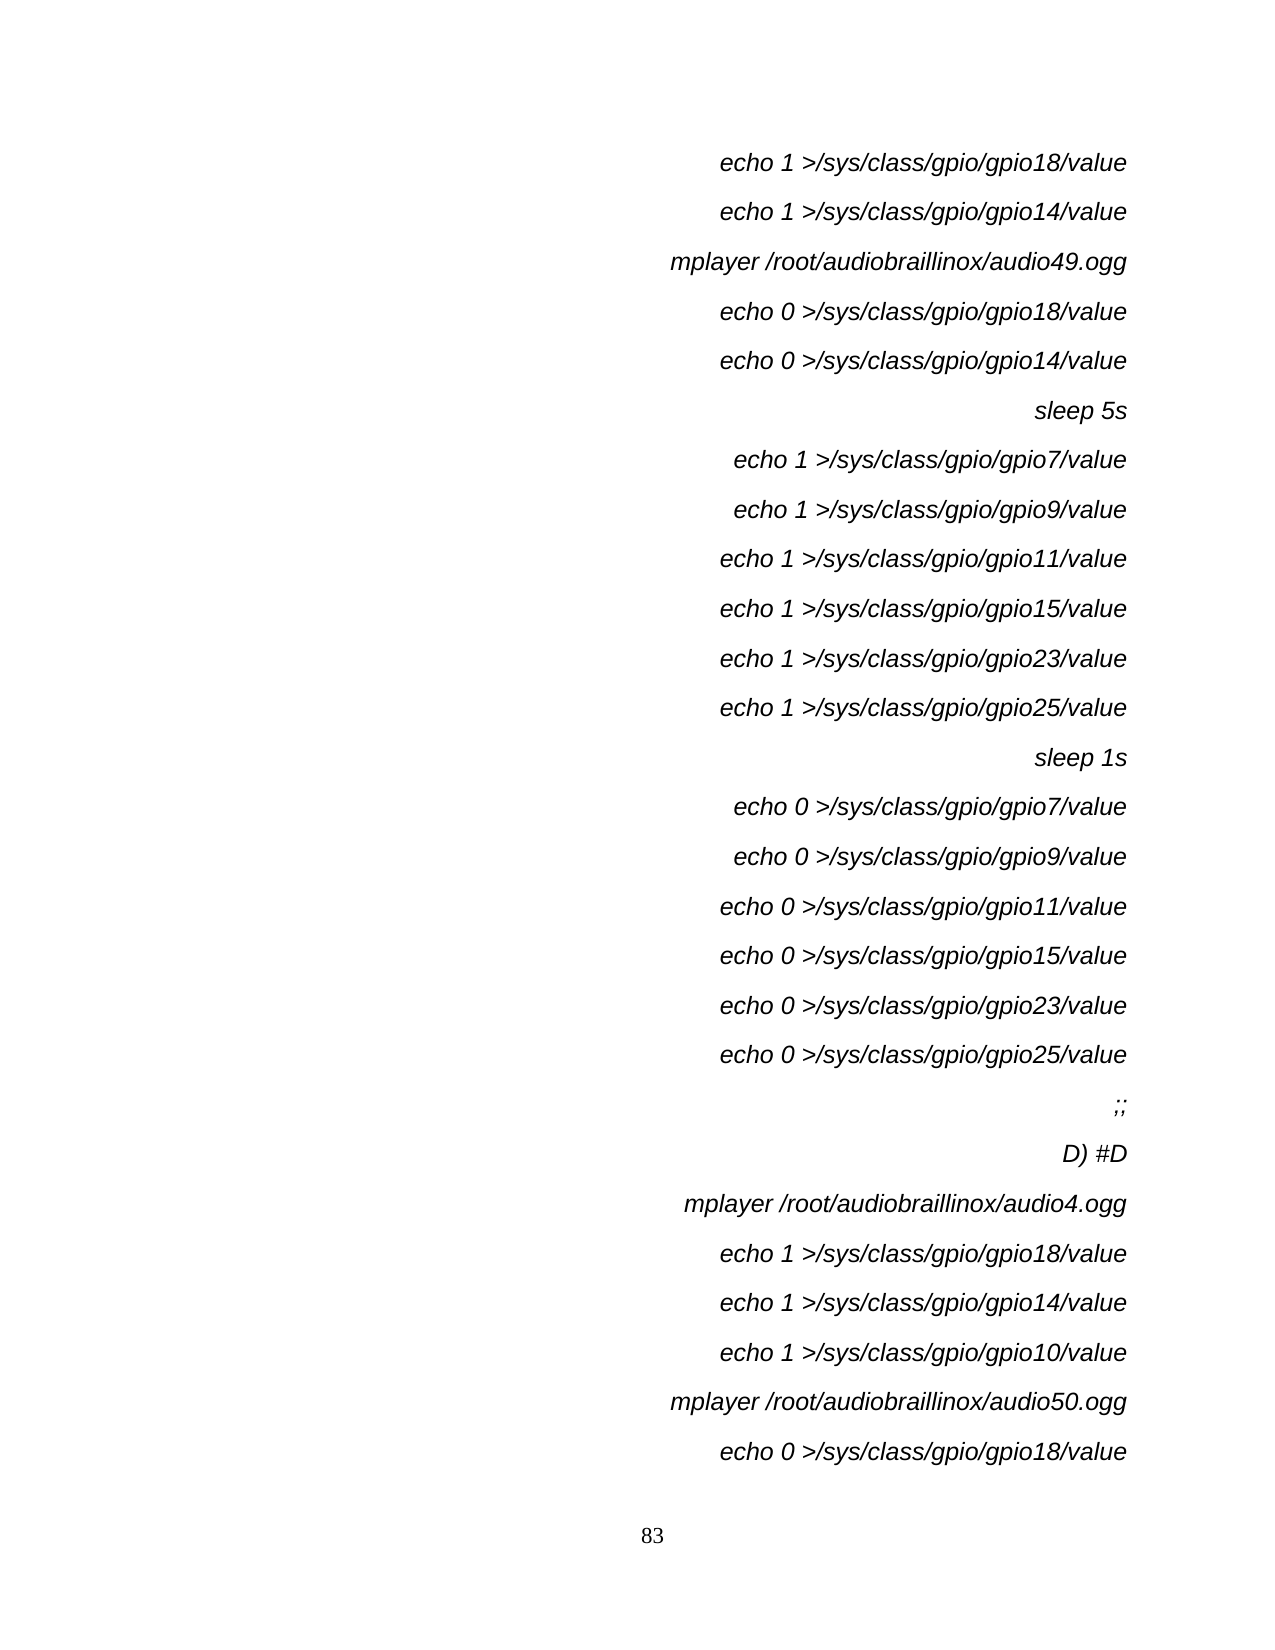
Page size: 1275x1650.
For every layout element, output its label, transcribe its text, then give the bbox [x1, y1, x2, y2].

text echo 0 >/sys/class/gpio/gpio25/value [177, 1040, 1127, 1069]
text echo 0 >/sys/class/gpio/gpio14/value [177, 346, 1127, 375]
text ;; [177, 1090, 1127, 1118]
text echo 0 >/sys/class/gpio/gpio15/value [177, 941, 1127, 970]
text echo 1 >/sys/class/gpio/gpio18/value [177, 148, 1127, 176]
text echo 1 >/sys/class/gpio/gpio7/value [177, 445, 1127, 474]
text mplayer /root/audiobraillinox/audio50.ogg [177, 1387, 1127, 1416]
text sleep 1s [177, 743, 1127, 771]
text echo 1 >/sys/class/gpio/gpio11/value [177, 544, 1127, 573]
text echo 0 >/sys/class/gpio/gpio9/value [177, 842, 1127, 871]
text echo 1 >/sys/class/gpio/gpio23/value [177, 643, 1127, 672]
text echo 1 >/sys/class/gpio/gpio9/value [177, 495, 1127, 523]
text echo 1 >/sys/class/gpio/gpio14/value [177, 197, 1127, 226]
text echo 0 >/sys/class/gpio/gpio18/value [177, 296, 1127, 325]
text echo 0 >/sys/class/gpio/gpio11/value [177, 891, 1127, 920]
text D) #D [177, 1139, 1127, 1168]
text echo 0 >/sys/class/gpio/gpio18/value [177, 1437, 1127, 1466]
text echo 1 >/sys/class/gpio/gpio10/value [177, 1338, 1127, 1366]
text echo 1 >/sys/class/gpio/gpio25/value [177, 693, 1127, 722]
text mplayer /root/audiobraillinox/audio4.ogg [177, 1189, 1127, 1218]
text echo 1 >/sys/class/gpio/gpio15/value [177, 594, 1127, 623]
text echo 0 >/sys/class/gpio/gpio7/value [177, 792, 1127, 821]
text echo 1 >/sys/class/gpio/gpio14/value [177, 1288, 1127, 1317]
text mplayer /root/audiobraillinox/audio49.ogg [177, 247, 1127, 276]
text sleep 5s [177, 396, 1127, 424]
text echo 1 >/sys/class/gpio/gpio18/value [177, 1238, 1127, 1267]
text echo 0 >/sys/class/gpio/gpio23/value [177, 991, 1127, 1019]
